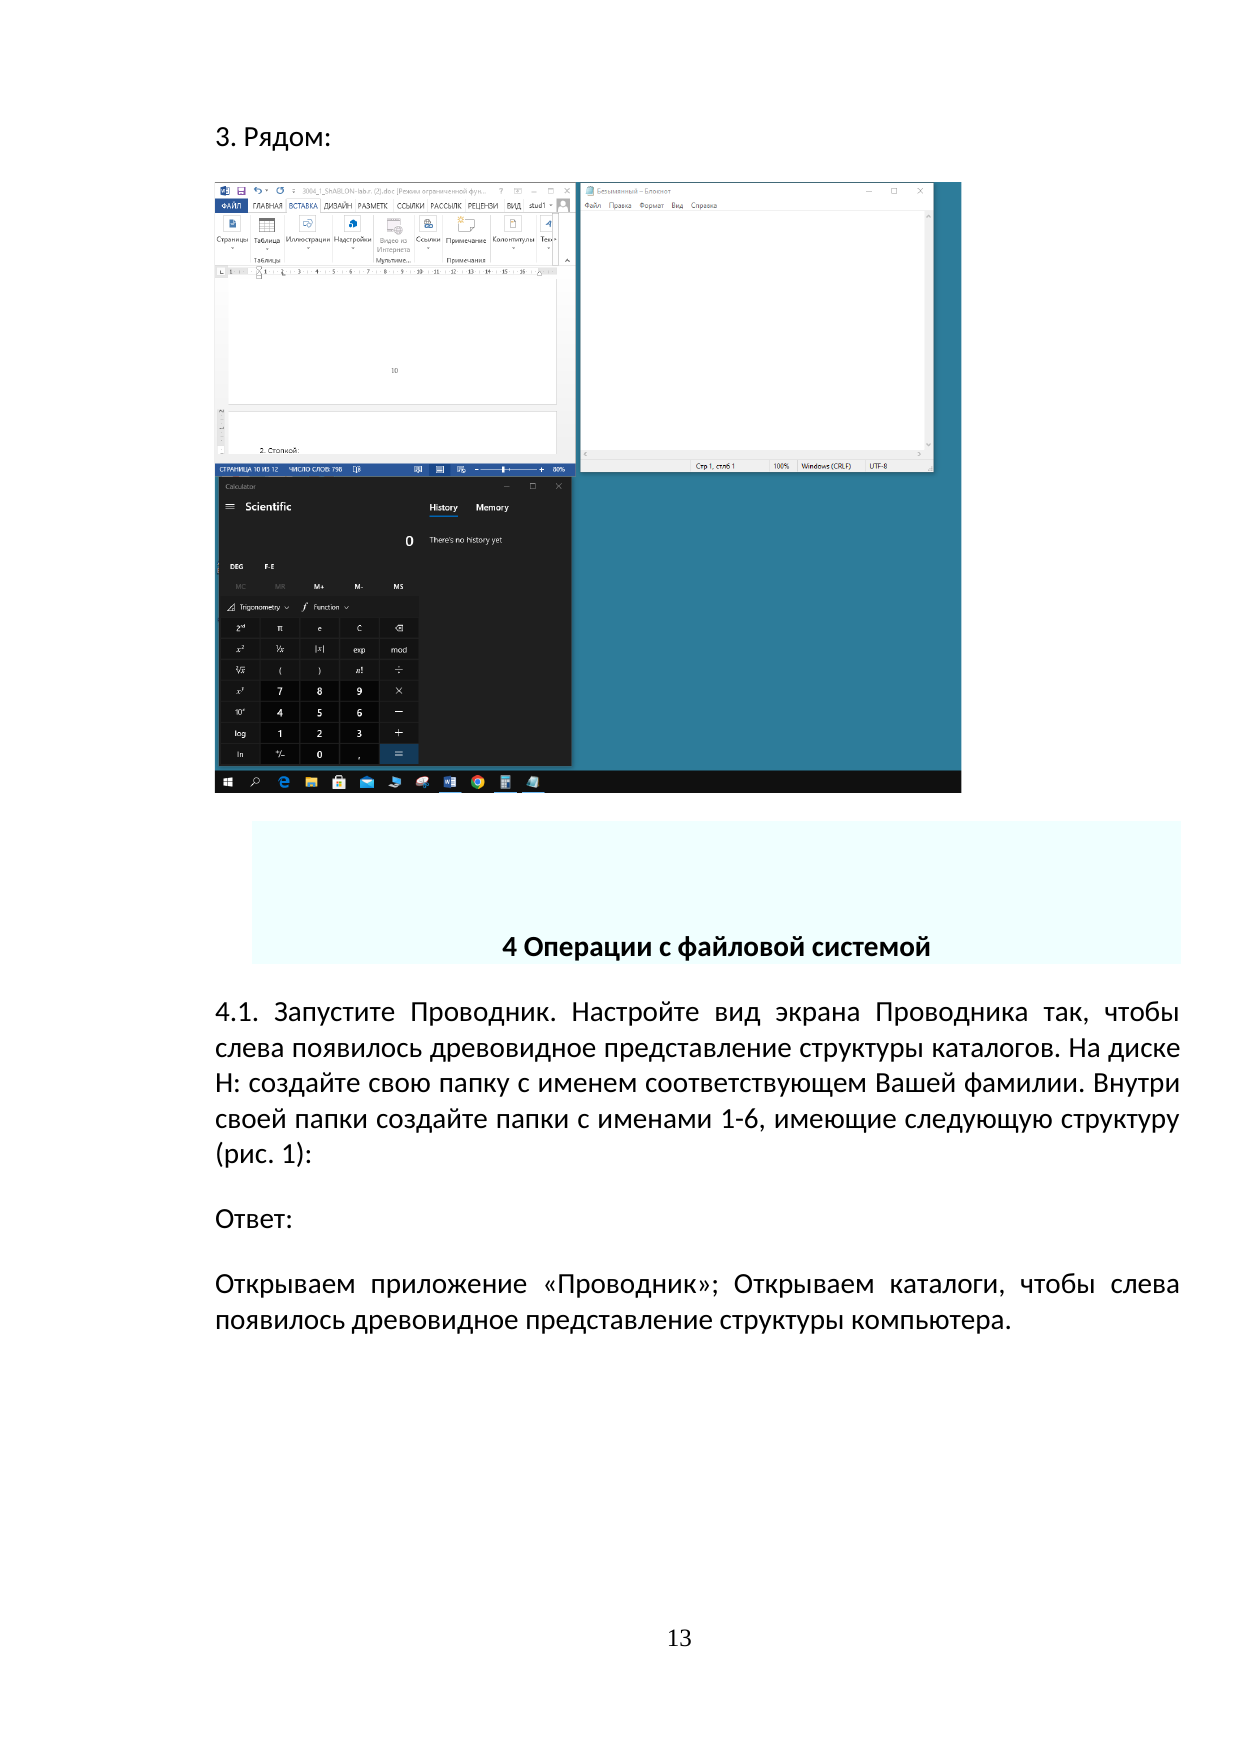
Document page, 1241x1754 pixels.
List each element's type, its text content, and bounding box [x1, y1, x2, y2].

text Ответ: [215, 1200, 1181, 1236]
text Открываем приложение «Проводник»; Открываем каталоги, чтобы слева появилось древовидное представление структуры компьютера. [215, 1265, 1181, 1336]
text 4.1. Запустите Проводник. Настройте вид экрана Проводника так, чтобы слева появилось древовидное представление структуры каталогов. На диске Н: создайте свою папку с именем соответствующем Вашей фамилии. Внутри своей папки создайте папки с именами 1-6, имеющие следующую структуру (рис. 1): [215, 993, 1181, 1171]
picture [214, 182, 962, 793]
list 4 Операции с файловой системой [252, 928, 1181, 964]
text 3. Рядом: [215, 118, 1181, 154]
